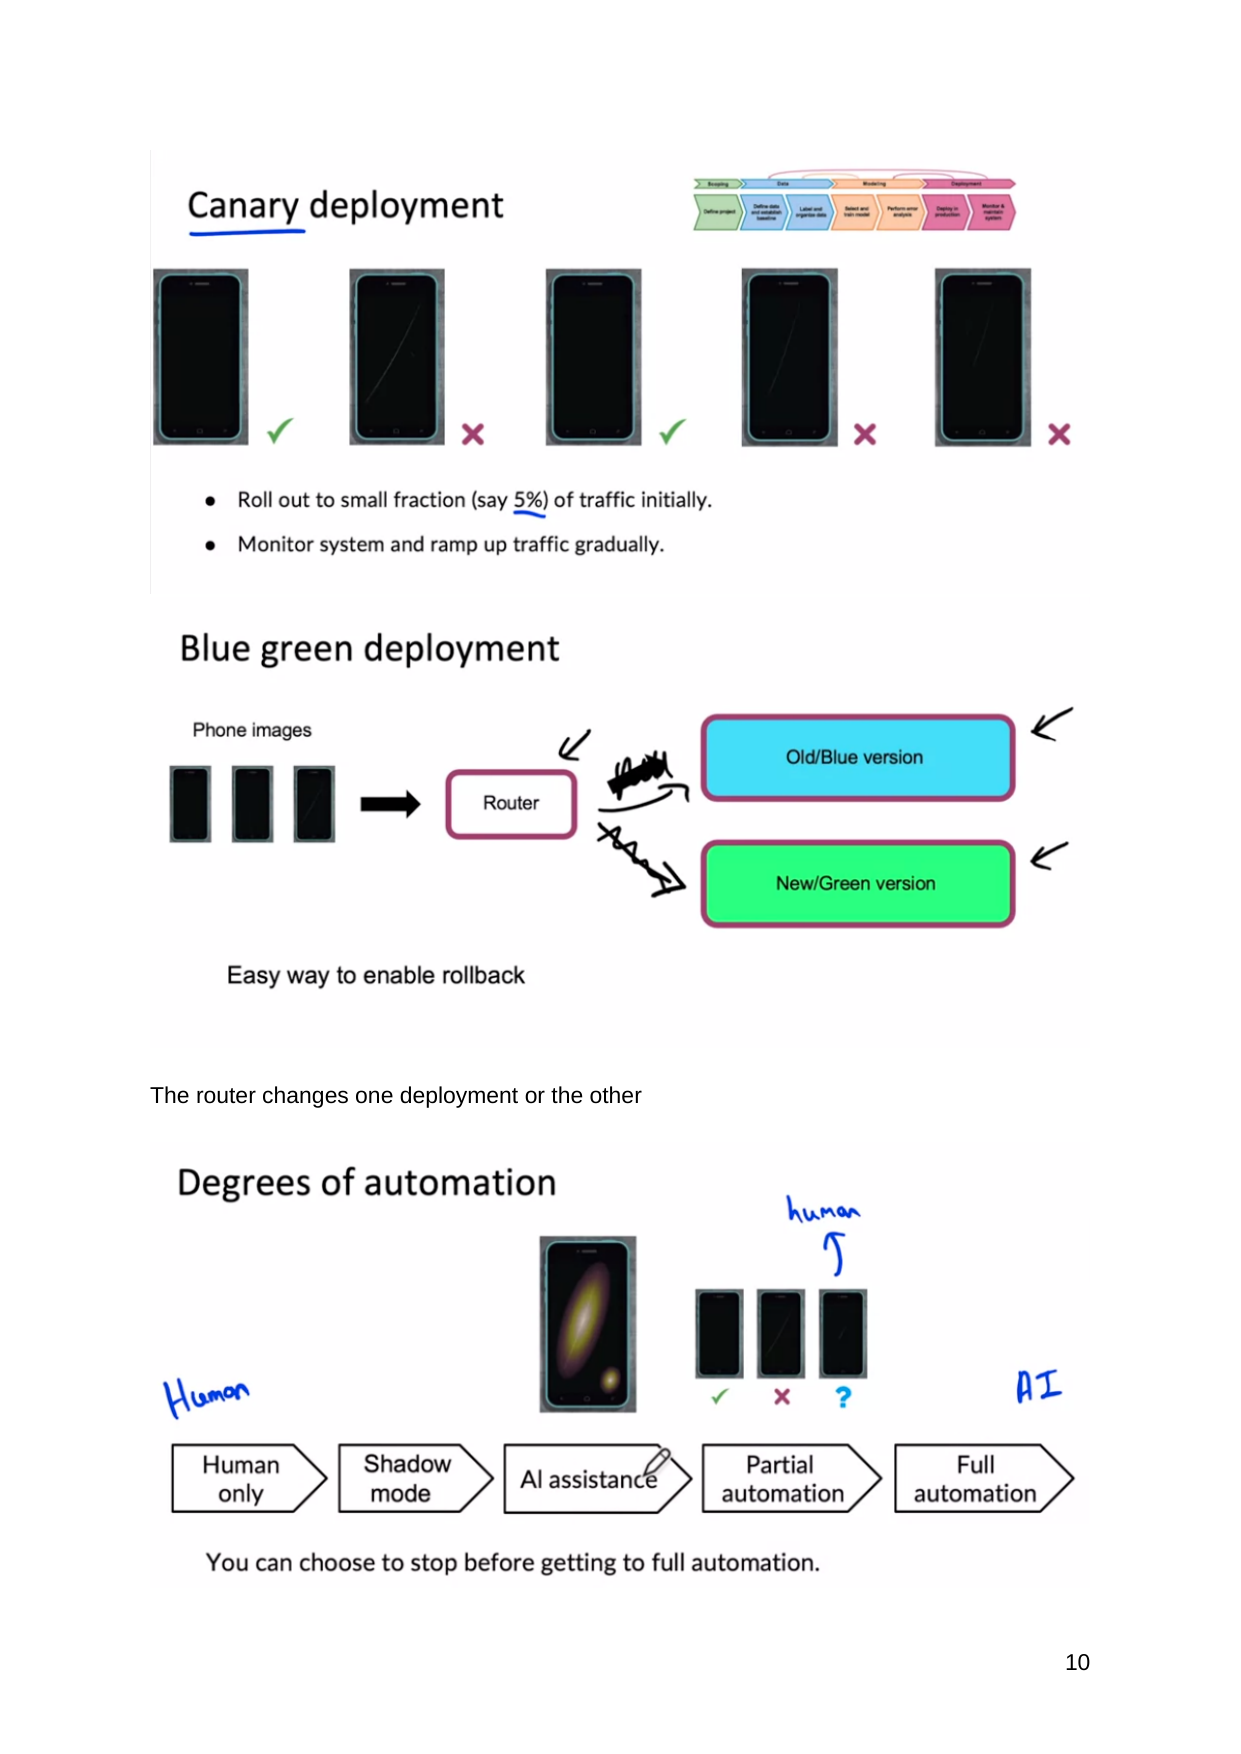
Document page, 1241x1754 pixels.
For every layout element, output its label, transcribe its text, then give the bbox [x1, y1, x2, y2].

text The router changes one deployment or the other [150, 1082, 1090, 1108]
picture [150, 1142, 1091, 1588]
picture [150, 150, 1091, 594]
picture [150, 597, 1091, 1048]
